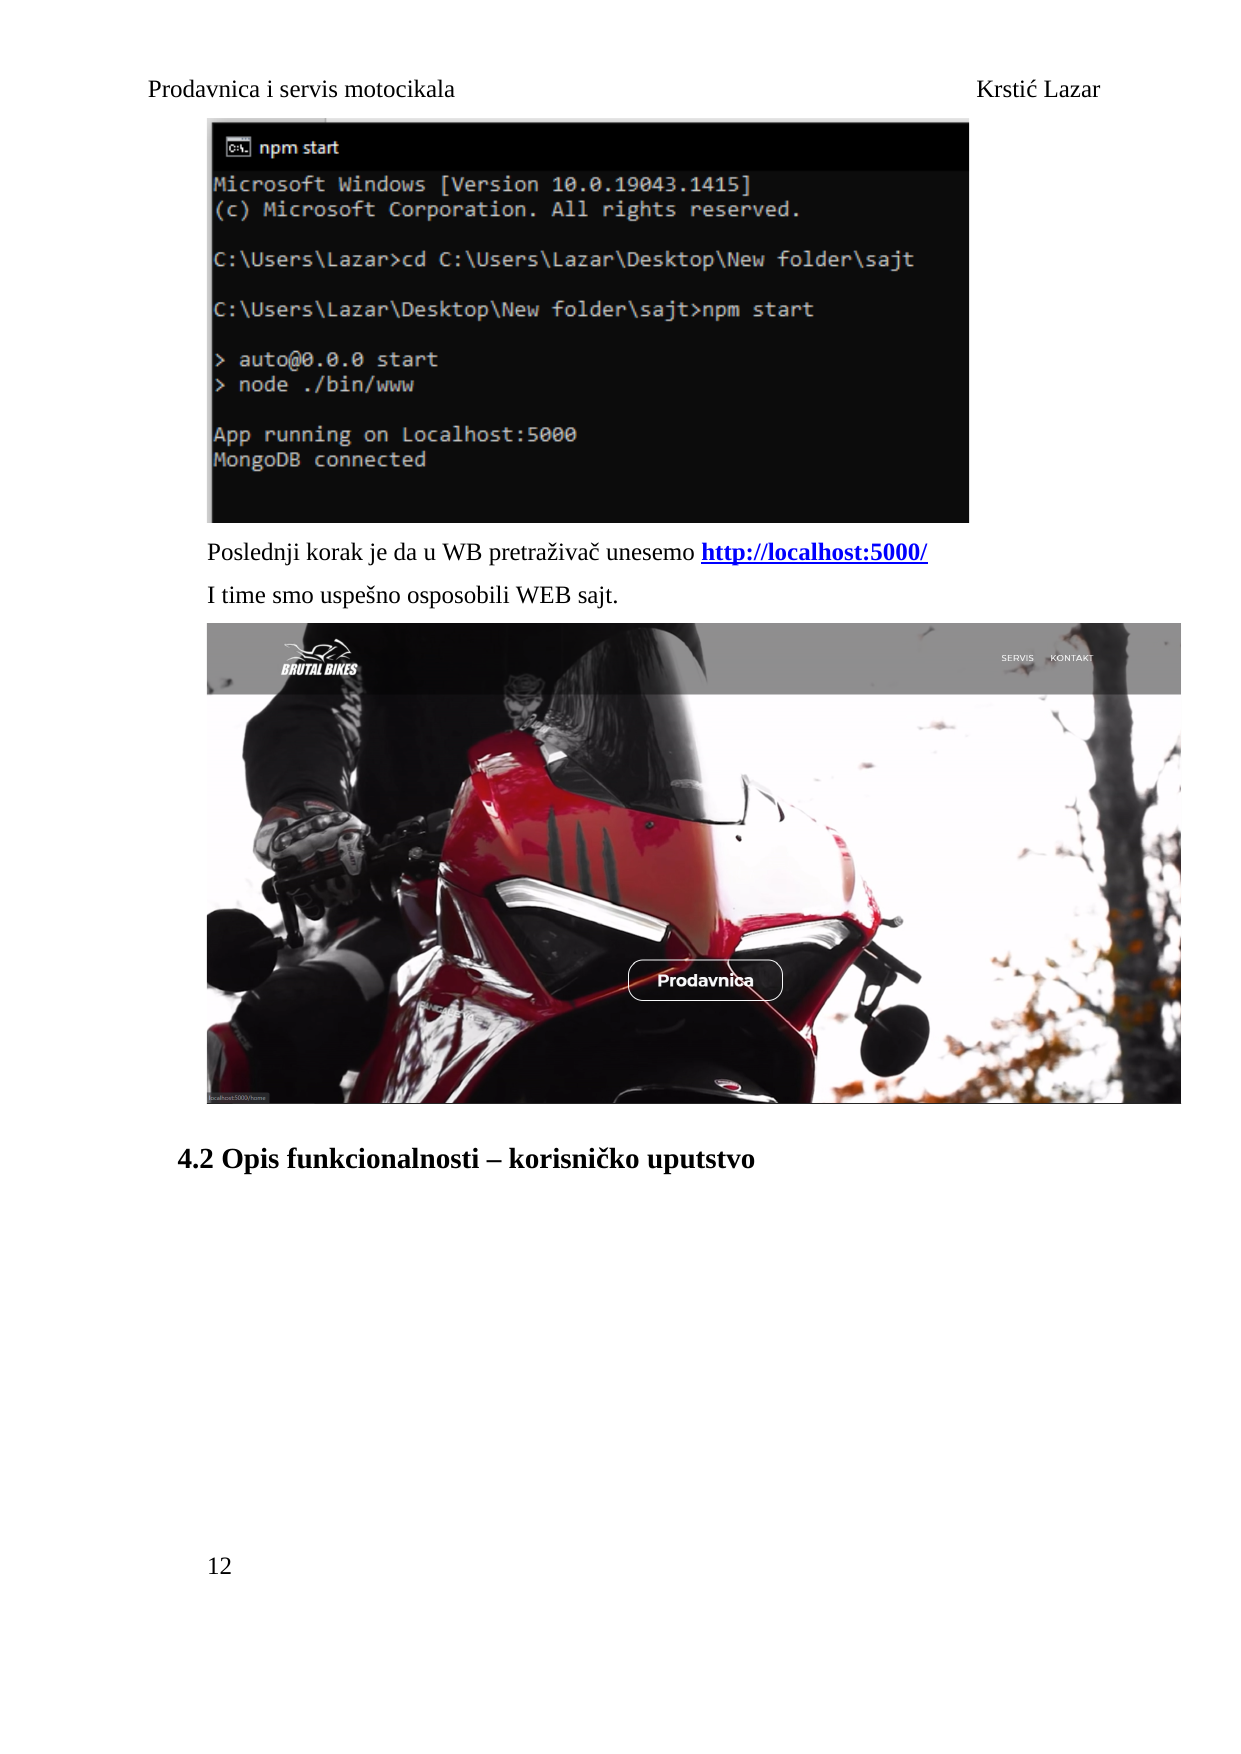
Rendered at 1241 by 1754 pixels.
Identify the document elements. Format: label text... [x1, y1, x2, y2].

text I time smo uspešno osposobili WEB sajt. [148, 580, 1122, 609]
subtitle 4.2 Opis funkcionalnosti – korisničko uputstvo [148, 1141, 1099, 1174]
text Poslednji korak je da u WB pretraživač unesemo http://localhost:5000/ [148, 537, 1122, 566]
picture [206, 623, 1182, 1104]
picture [206, 118, 970, 523]
